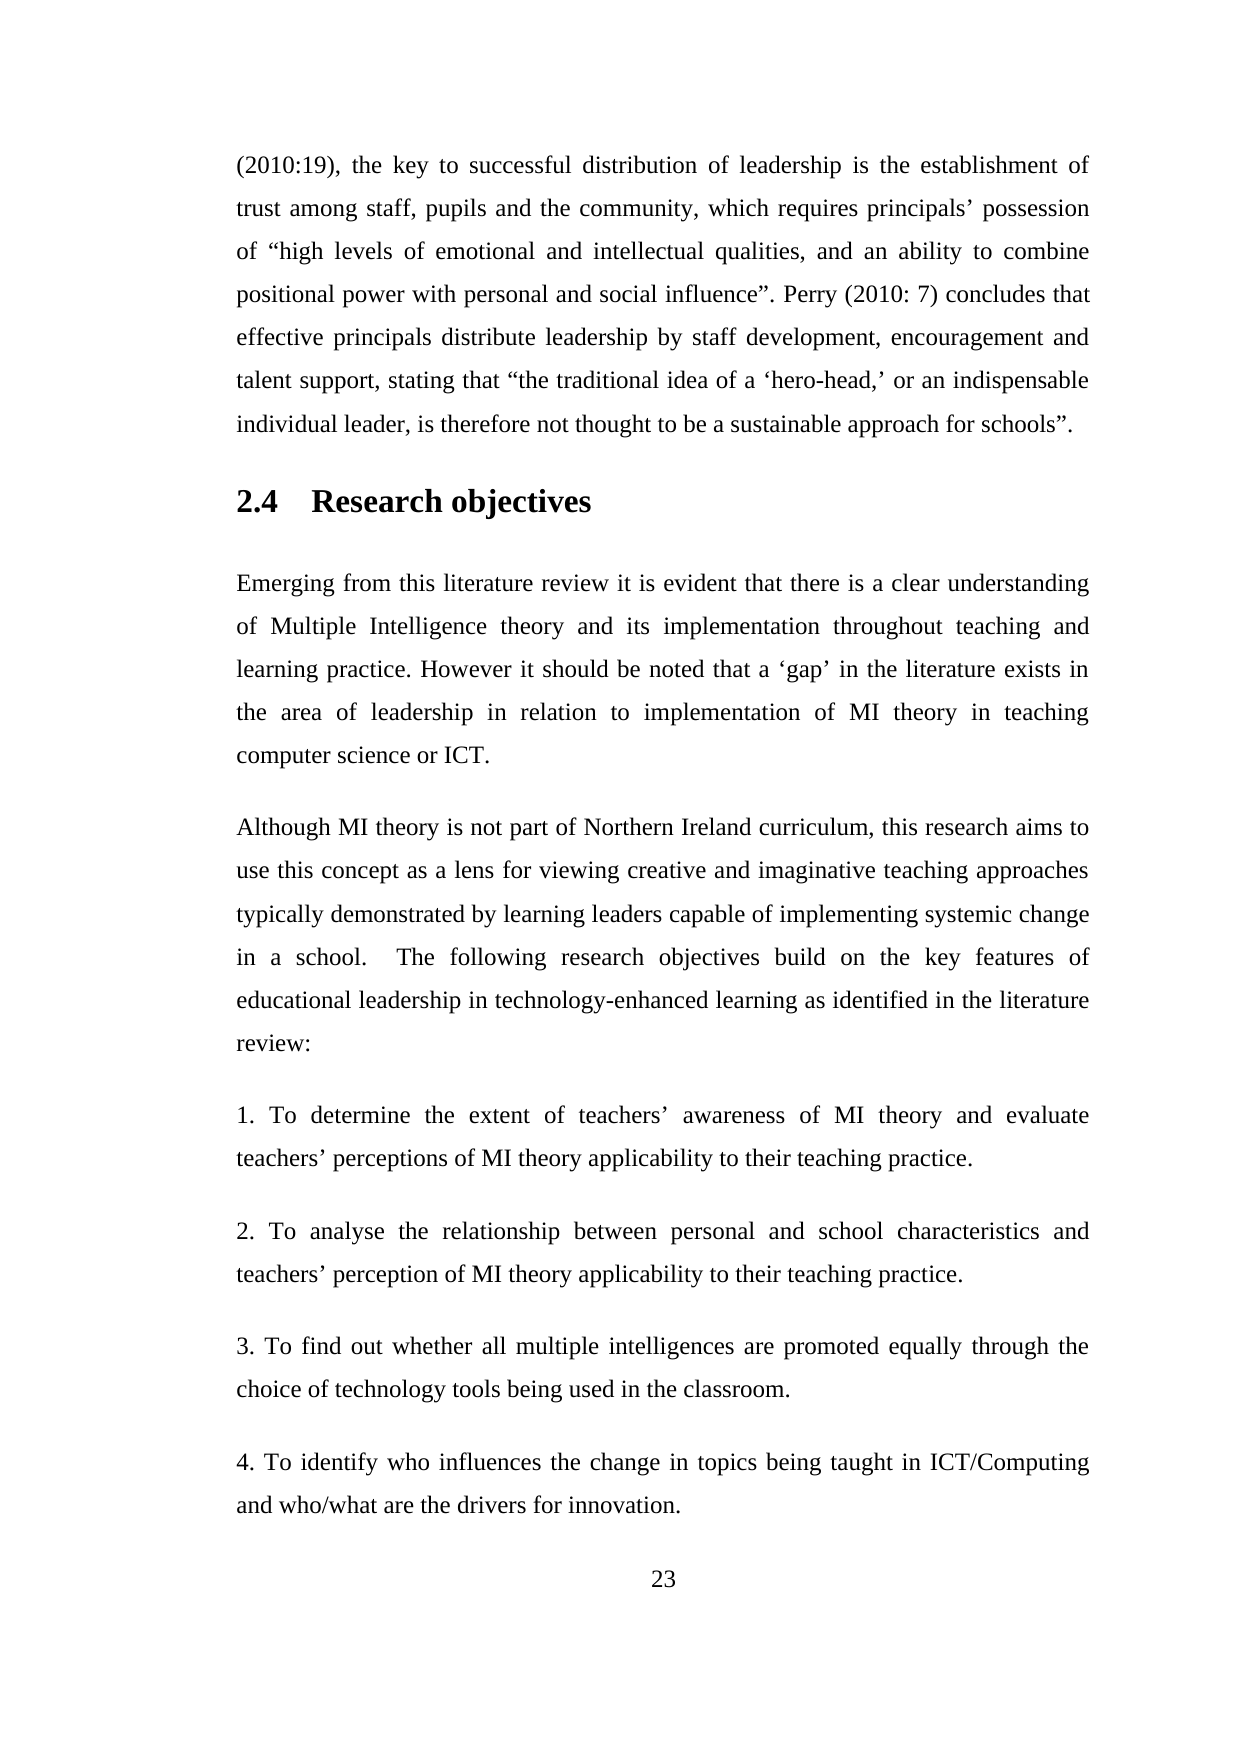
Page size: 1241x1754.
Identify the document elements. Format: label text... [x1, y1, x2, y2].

subtitle 2.4 Research objectives [236, 481, 1090, 519]
text 1. To determine the extent of teachers’ awareness of MI theory and evaluate teachers’ perceptions of MI theory applicability to their teaching practice. [236, 1100, 1090, 1172]
text 3. To find out whether all multiple intelligences are promoted equally through the choice of technology tools being used in the classroom. [236, 1331, 1090, 1403]
text Emerging from this literature review it is evident that there is a clear understanding of Multiple Intelligence theory and its implementation throughout teaching and learning practice. However it should be noted that a ‘gap’ in the literature exists in the area of leadership in relation to implementation of MI theory in teaching computer science or ICT. [236, 568, 1090, 769]
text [236, 150, 1090, 437]
text 2. To analyse the relationship between personal and school characteristics and teachers’ perception of MI theory applicability to their teaching practice. [236, 1216, 1090, 1288]
text 4. To identify who influences the change in topics being taught in ICT/Computing and who/what are the drivers for innovation. [236, 1447, 1090, 1518]
text Although MI theory is not part of Northern Ireland curriculum, this research aims to use this concept as a lens for viewing creative and imaginative teaching approaches typically demonstrated by learning leaders capable of implementing systemic change in a school. The following research objectives build on the key features of educational leadership in technology-enhanced learning as identified in the literature review: [236, 812, 1090, 1057]
